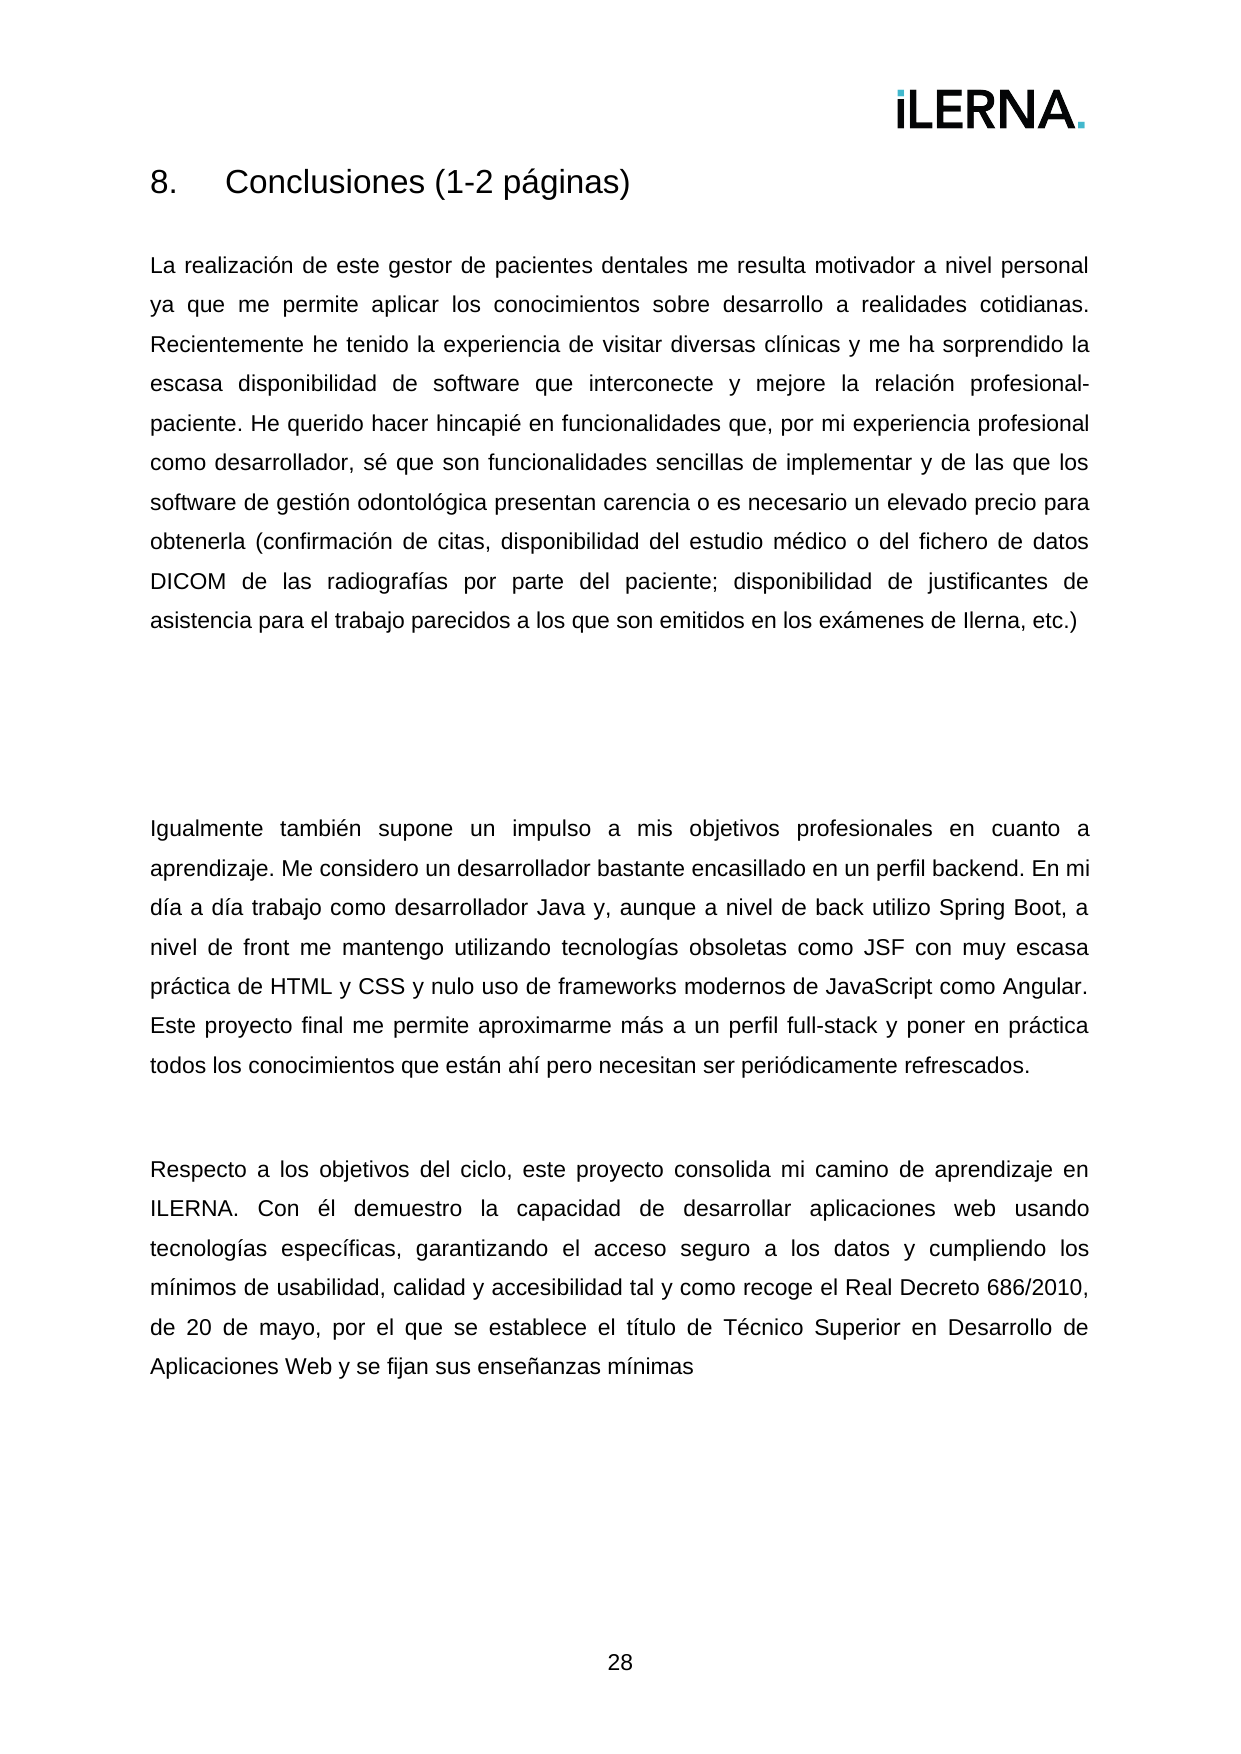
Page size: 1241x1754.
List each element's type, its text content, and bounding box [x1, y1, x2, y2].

subtitle Conclusiones (1-2 páginas) [150, 162, 1090, 201]
picture [891, 87, 1091, 131]
text La realización de este gestor de pacientes dentales me resulta motivador a nivel personal ya que me permite aplicar los conocimientos sobre desarrollo a realidades cotidianas. Recientemente he tenido la experiencia de visitar diversas clínicas y me ha sorprendido la escasa disponibilidad de software que interconecte y mejore la relación profesional-paciente. He querido hacer hincapié en funcionalidades que, por mi experiencia profesional como desarrollador, sé que son funcionalidades sencillas de implementar y de las que los software de gestión odontológica presentan carencia o es necesario un elevado precio para obtenerla (confirmación de citas, disponibilidad del estudio médico o del fichero de datos DICOM de las radiografías por parte del paciente; disponibilidad de justificantes de asistencia para el trabajo parecidos a los que son emitidos en los exámenes de Ilerna, etc.) [150, 252, 1090, 633]
text Igualmente también supone un impulso a mis objetivos profesionales en cuanto a aprendizaje. Me considero un desarrollador bastante encasillado en un perfil backend. En mi día a día trabajo como desarrollador Java y, aunque a nivel de back utilizo Spring Boot, a nivel de front me mantengo utilizando tecnologías obsoletas como JSF con muy escasa práctica de HTML y CSS y nulo uso de frameworks modernos de JavaScript como Angular. Este proyecto final me permite aproximarme más a un perfil full-stack y poner en práctica todos los conocimientos que están ahí pero necesitan ser periódicamente refrescados. [150, 815, 1090, 1078]
text Respecto a los objetivos del ciclo, este proyecto consolida mi camino de aprendizaje en ILERNA. Con él demuestro la capacidad de desarrollar aplicaciones web usando tecnologías específicas, garantizando el acceso seguro a los datos y cumpliendo los mínimos de usabilidad, calidad y accesibilidad tal y como recoge el Real Decreto 686/2010, de 20 de mayo, por el que se establece el título de Técnico Superior en Desarrollo de Aplicaciones Web y se fijan sus enseñanzas mínimas [150, 1156, 1090, 1380]
